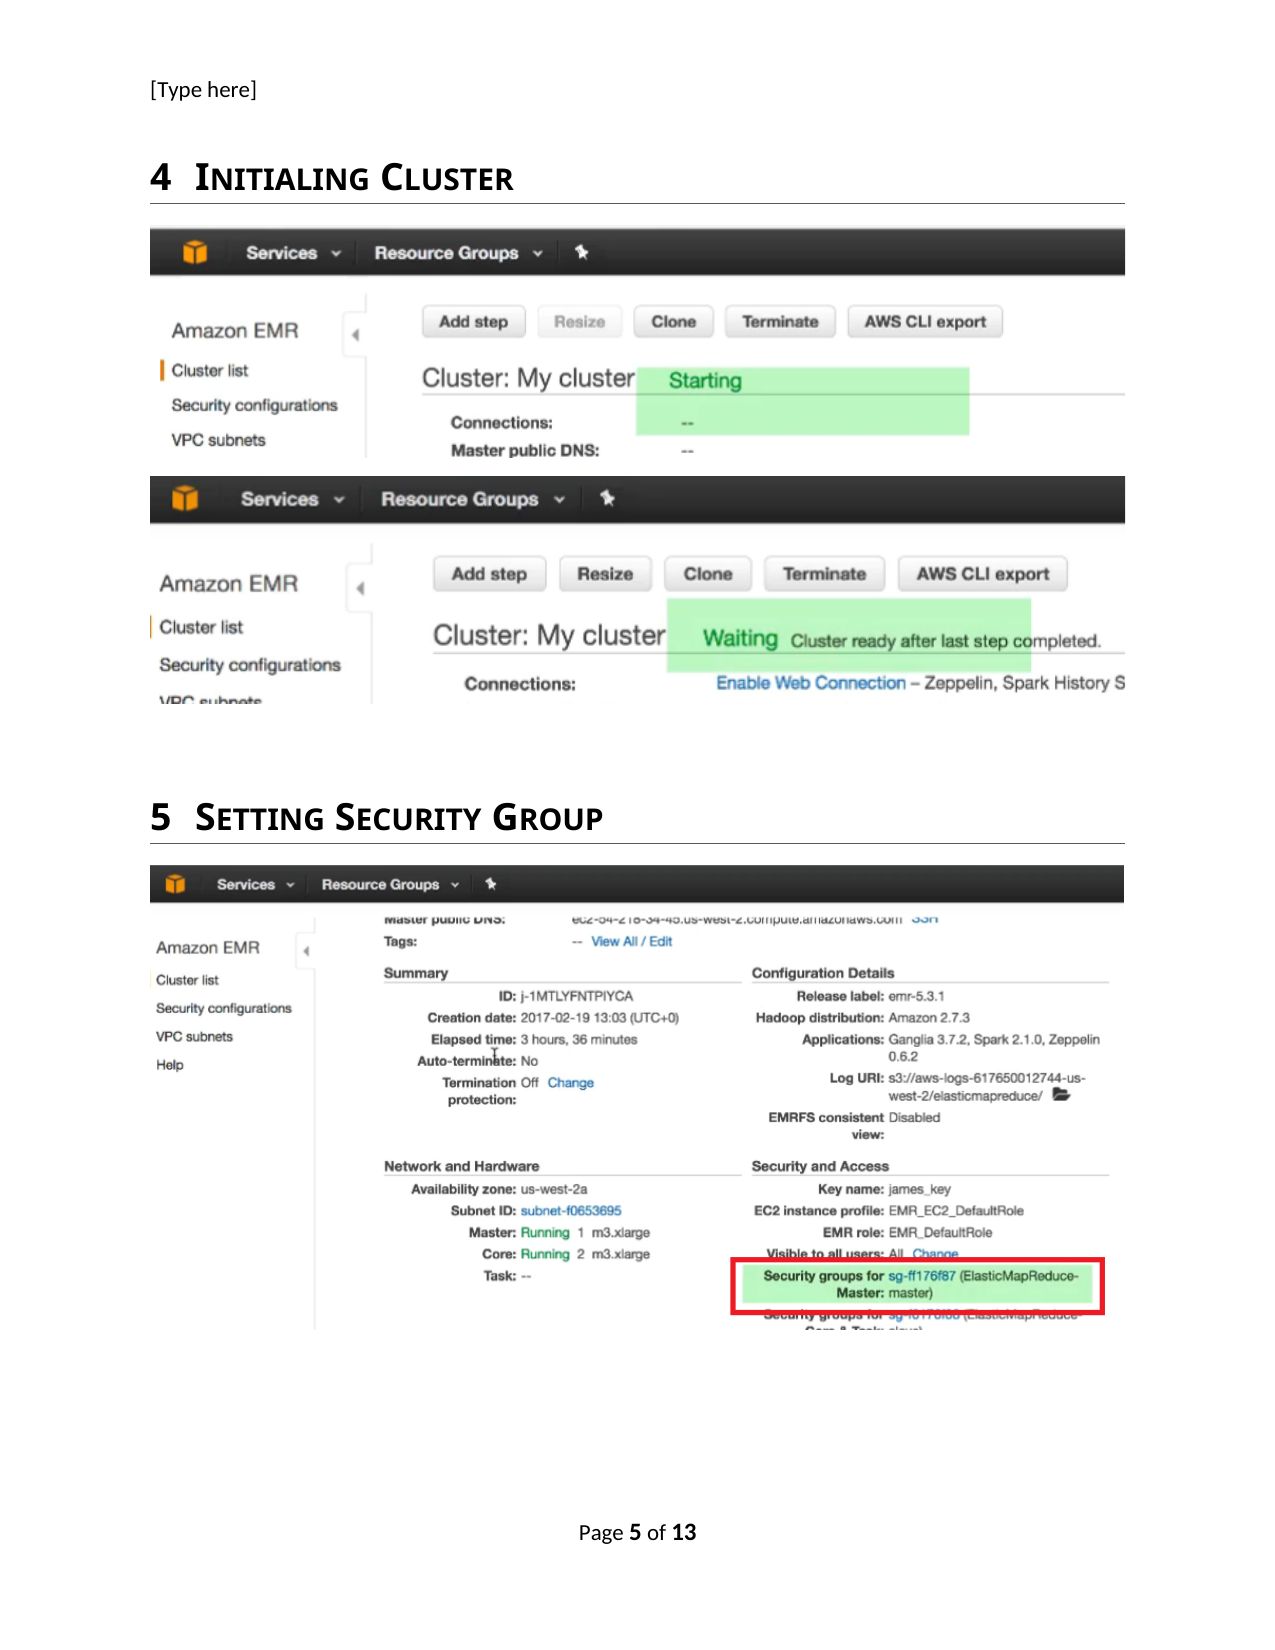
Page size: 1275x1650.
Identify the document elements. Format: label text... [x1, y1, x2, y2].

subtitle Initialing Cluster [150, 150, 1125, 203]
picture [150, 476, 1125, 704]
subtitle Setting Security Group [150, 790, 1125, 843]
picture [150, 865, 1124, 1330]
picture [150, 225, 1125, 458]
